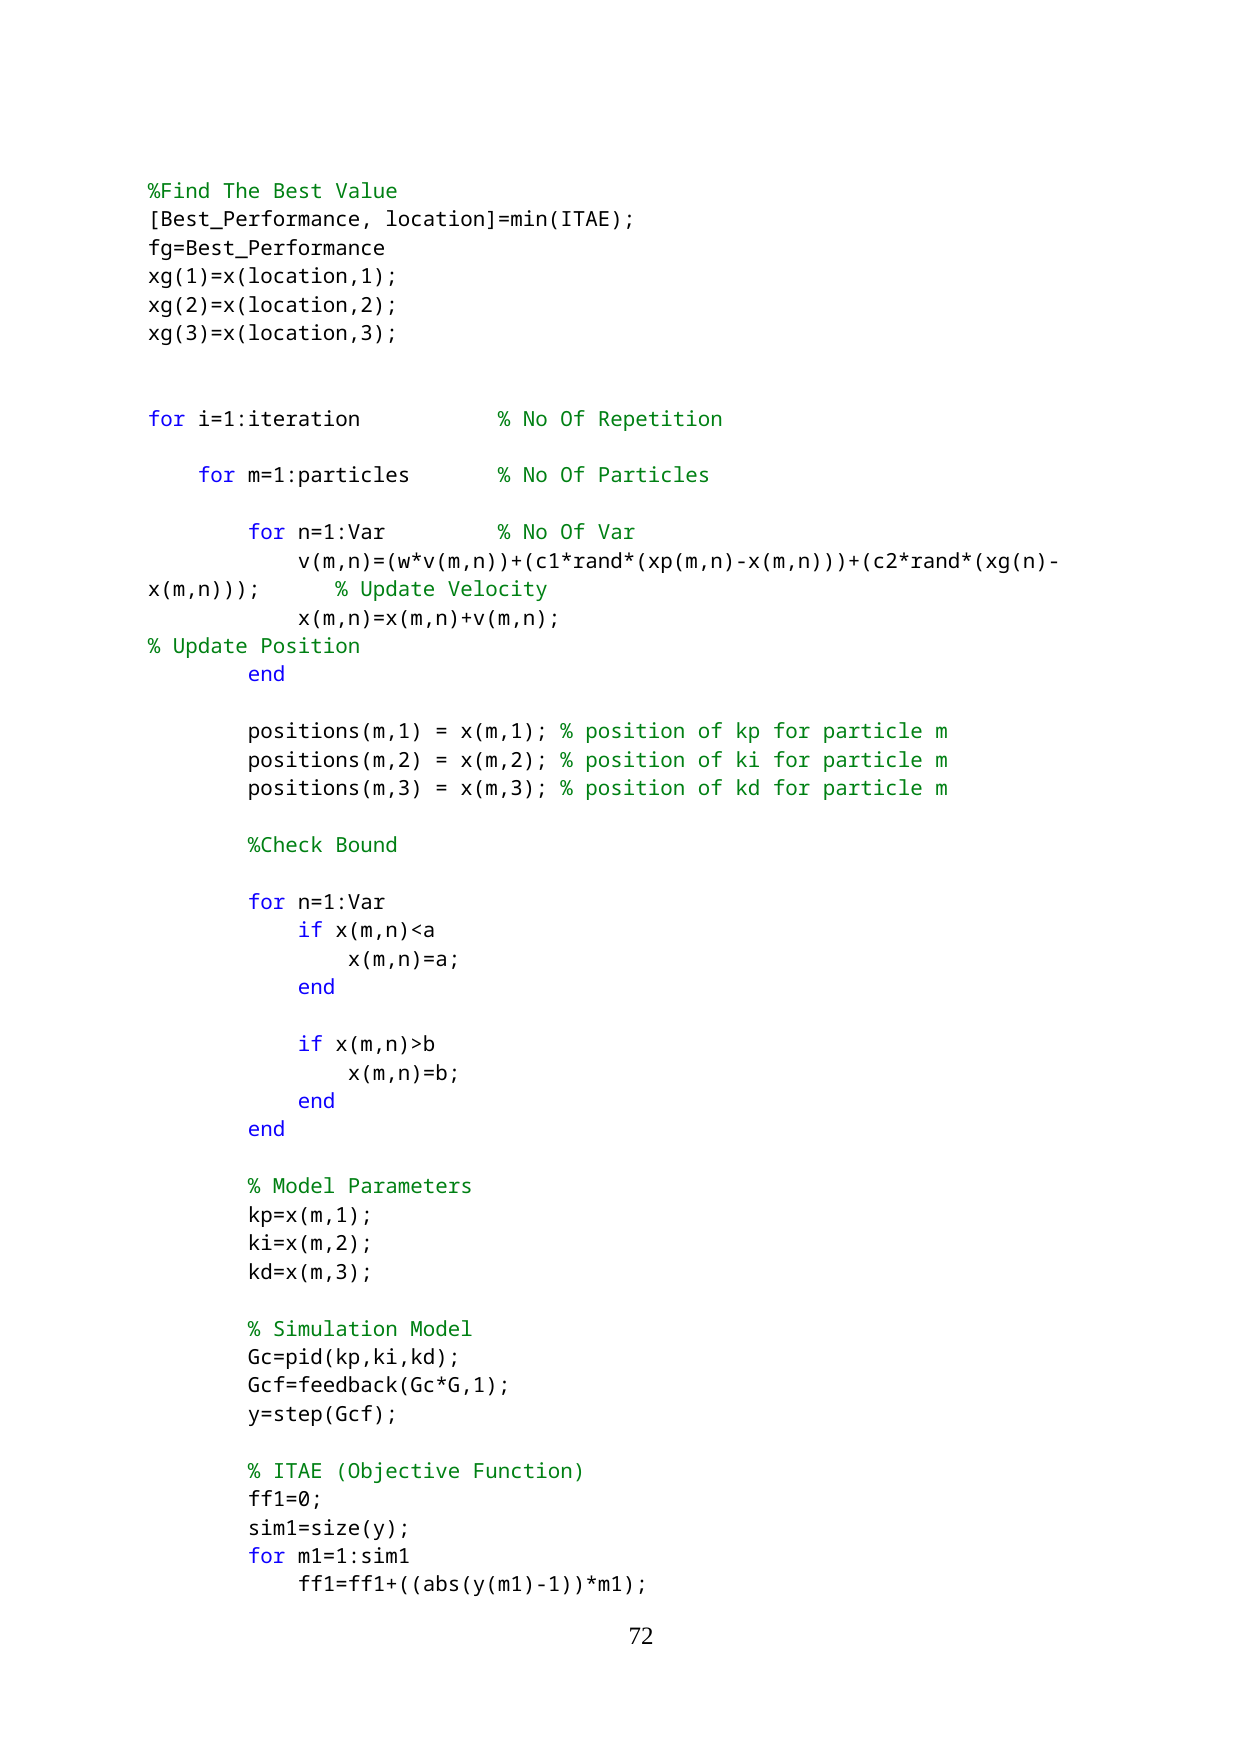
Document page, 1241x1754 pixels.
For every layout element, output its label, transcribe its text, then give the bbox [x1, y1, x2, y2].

text y=step(Gcf); [148, 1399, 1092, 1427]
text positions(m,3) = x(m,3); % position of kd for particle m [148, 773, 1092, 802]
text Gcf=feedback(Gc*G,1); [148, 1371, 1092, 1399]
text kd=x(m,3); [148, 1257, 1092, 1285]
text xg(3)=x(location,3); [148, 318, 1092, 347]
text sim1=size(y); [148, 1513, 1092, 1541]
text % Model Parameters [148, 1171, 1092, 1200]
text % ITAE (Objective Function) [148, 1456, 1092, 1484]
text end [148, 972, 1092, 1001]
text for i=1:iteration % No Of Repetition [148, 404, 1092, 432]
text %Find The Best Value [148, 176, 1092, 204]
text x(m,n)=x(m,n)+v(m,n); % Update Position [148, 603, 1092, 659]
text if x(m,n)>b [148, 1029, 1092, 1058]
text x(m,n)=a; [148, 944, 1092, 972]
text %Check Bound [148, 830, 1092, 859]
text if x(m,n)<a [148, 916, 1092, 944]
text for m1=1:sim1 [148, 1541, 1092, 1569]
text for m=1:particles % No Of Particles [148, 461, 1092, 489]
text positions(m,2) = x(m,2); % position of ki for particle m [148, 745, 1092, 773]
text end [148, 659, 1092, 688]
text Gc=pid(kp,ki,kd); [148, 1342, 1092, 1371]
text ff1=0; [148, 1484, 1092, 1513]
text x(m,n)=b; [148, 1058, 1092, 1086]
text xg(2)=x(location,2); [148, 290, 1092, 318]
text fg=Best_Performance [148, 233, 1092, 261]
text end [148, 1114, 1092, 1143]
text ki=x(m,2); [148, 1228, 1092, 1257]
text v(m,n)=(w*v(m,n))+(c1*rand*(xp(m,n)-x(m,n)))+(c2*rand*(xg(n)-x(m,n))); % Update Velocity [148, 546, 1092, 603]
text for n=1:Var [148, 887, 1092, 916]
text % Simulation Model [148, 1314, 1092, 1342]
text xg(1)=x(location,1); [148, 261, 1092, 290]
text kp=x(m,1); [148, 1200, 1092, 1228]
text positions(m,1) = x(m,1); % position of kp for particle m [148, 716, 1092, 745]
text end [148, 1086, 1092, 1114]
text ff1=ff1+((abs(y(m1)-1))*m1); [148, 1569, 1092, 1598]
text for n=1:Var % No Of Var [148, 517, 1092, 546]
text [Best_Performance, location]=min(ITAE); [148, 204, 1092, 233]
